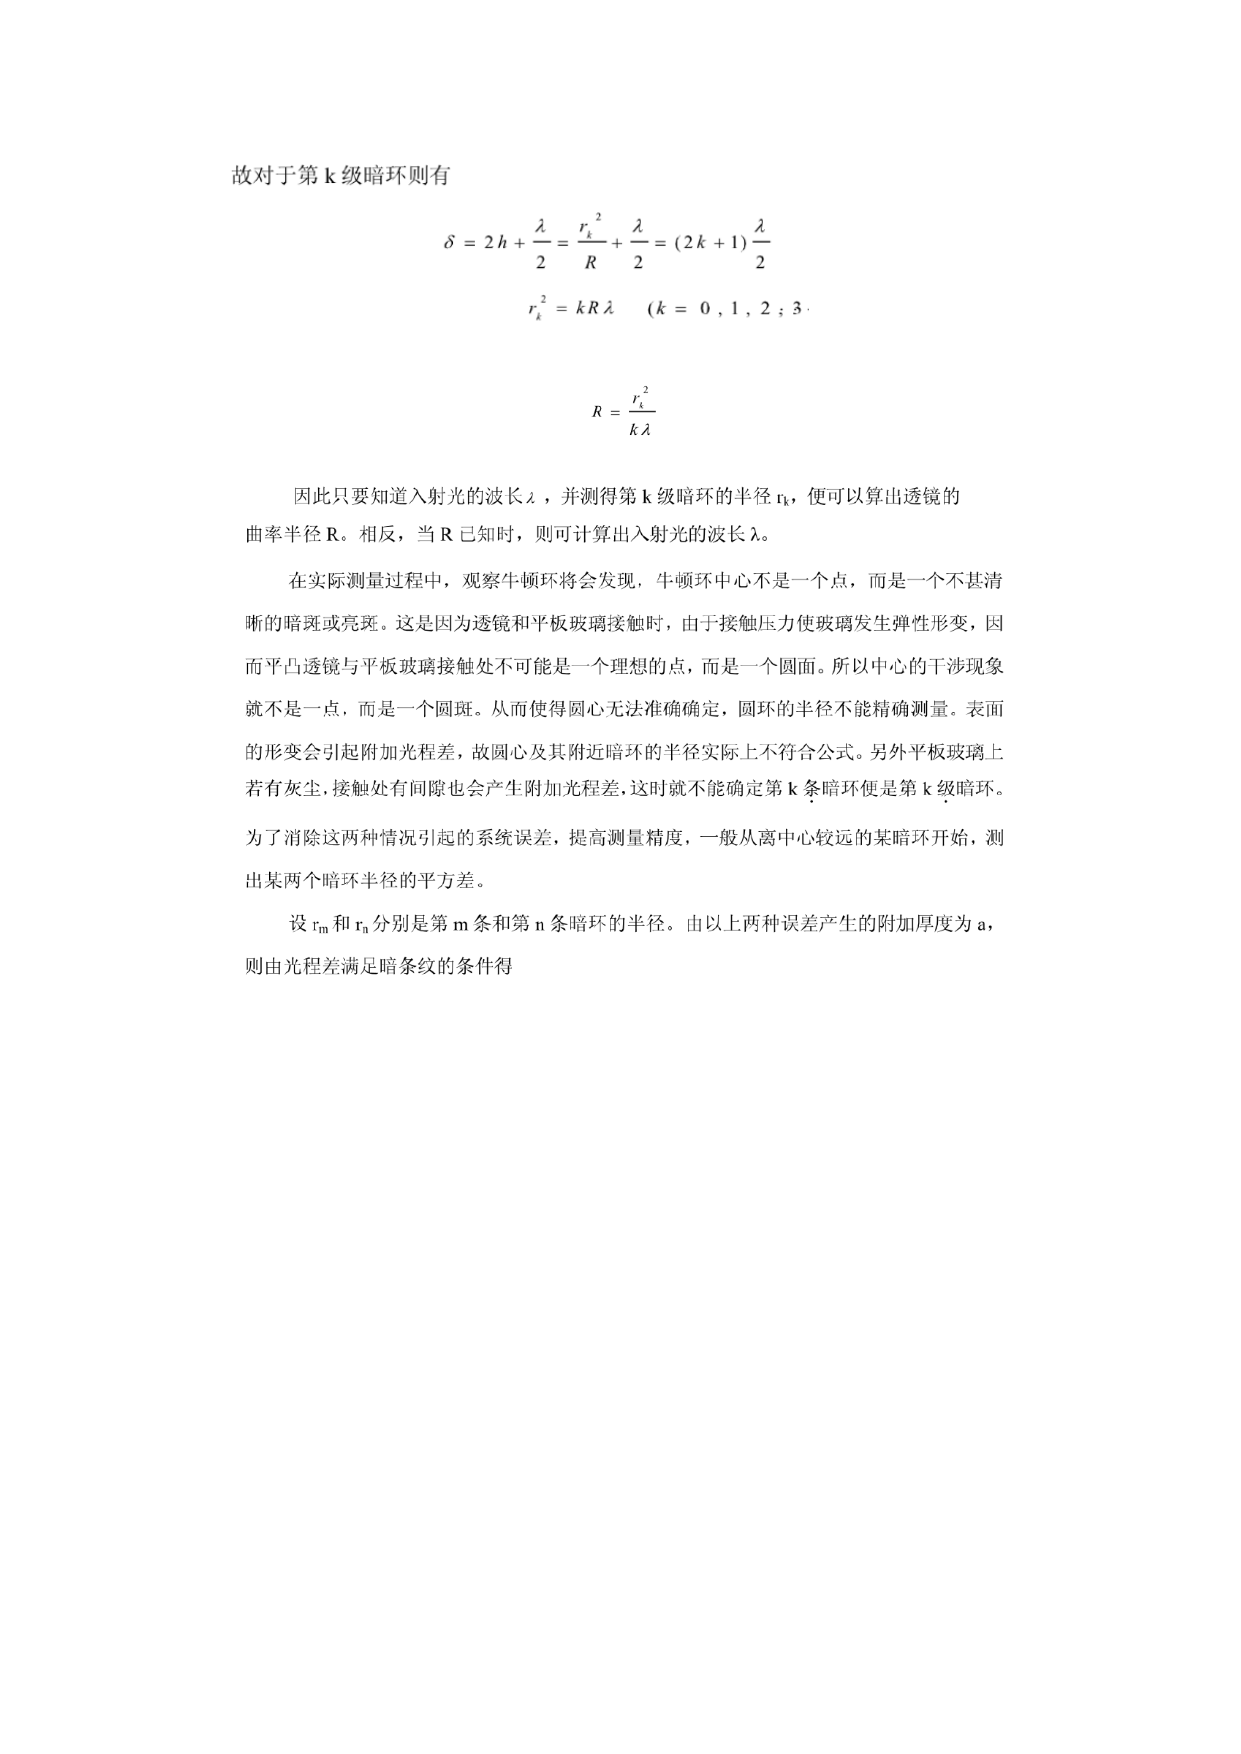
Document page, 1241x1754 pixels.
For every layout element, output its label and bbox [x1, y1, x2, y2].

picture [187, 357, 1053, 984]
picture [187, 162, 1030, 351]
